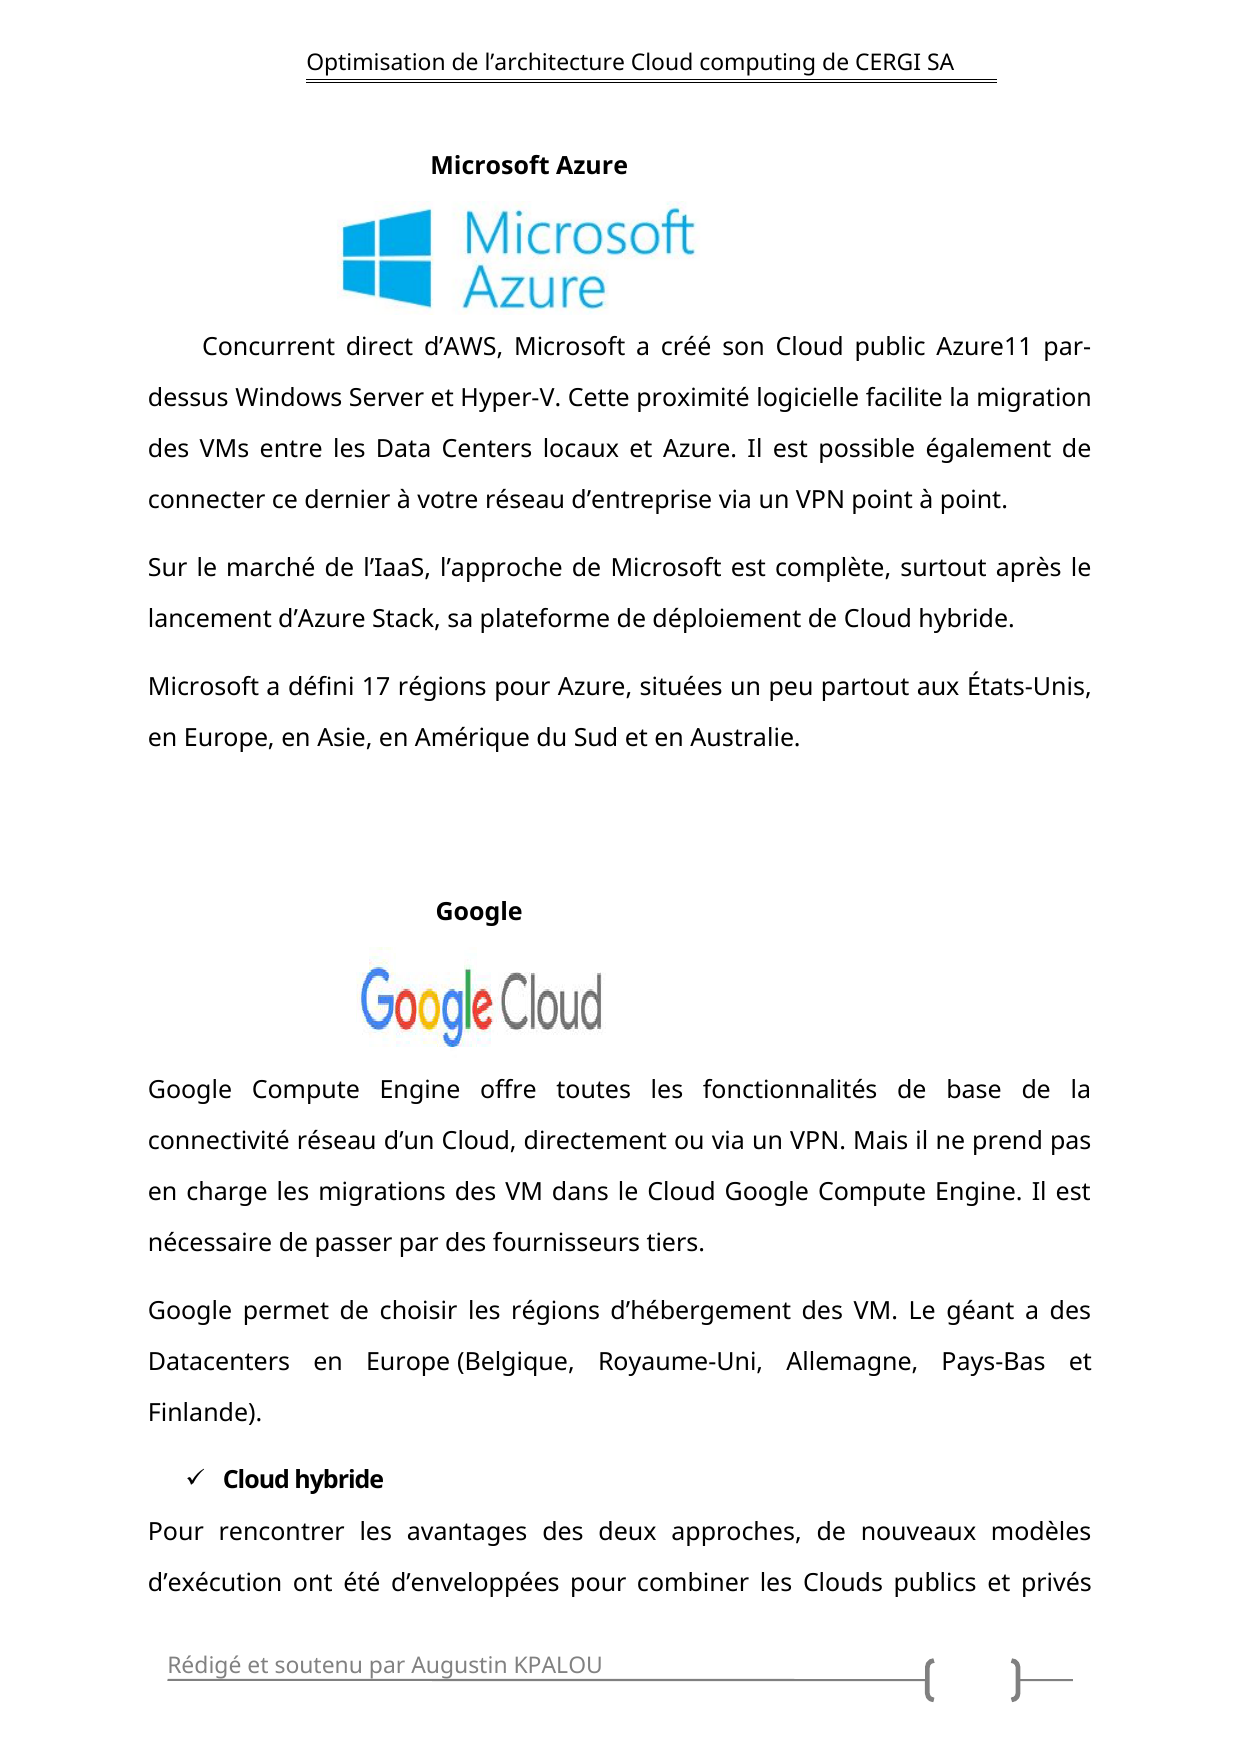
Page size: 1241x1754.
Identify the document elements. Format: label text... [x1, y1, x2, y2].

text Google permet de choisir les régions d’hébergement des VM. Le géant a des Datacenters en Europe (Belgique, Royaume-Uni, Allemagne, Pays-Bas et Finlande). [148, 1292, 1093, 1428]
title Cloud hybride [185, 1462, 1093, 1496]
text Google [221, 894, 1093, 928]
picture [336, 201, 701, 315]
text Sur le marché de l’IaaS, l’approche de Microsoft est complète, surtout après le lancement d’Azure Stack, sa plateforme de déploiement de Cloud hybride. [148, 550, 1093, 635]
list Microsoft Azure [223, 148, 1093, 182]
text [148, 1513, 1093, 1598]
text Concurrent direct d’AWS, Microsoft a créé son Cloud public Azure11 par-dessus Windows Server et Hyper-V. Cette proximité logicielle facilite la migration des VMs entre les Data Centers locaux et Azure. Il est possible également de connecter ce dernier à votre réseau d’entreprise via un VPN point à point. [148, 329, 1093, 516]
text Google Compute Engine offre toutes les fonctionnalités de base de la connectivité réseau d’un Cloud, directement ou via un VPN. Mais il ne prend pas en charge les migrations des VM dans le Cloud Google Compute Engine. Il est nécessaire de passer par des fournisseurs tiers. [148, 1071, 1093, 1259]
text Microsoft a défini 17 régions pour Azure, situées un peu partout aux États-Unis, en Europe, en Asie, en Amérique du Sud et en Australie. [148, 668, 1093, 753]
